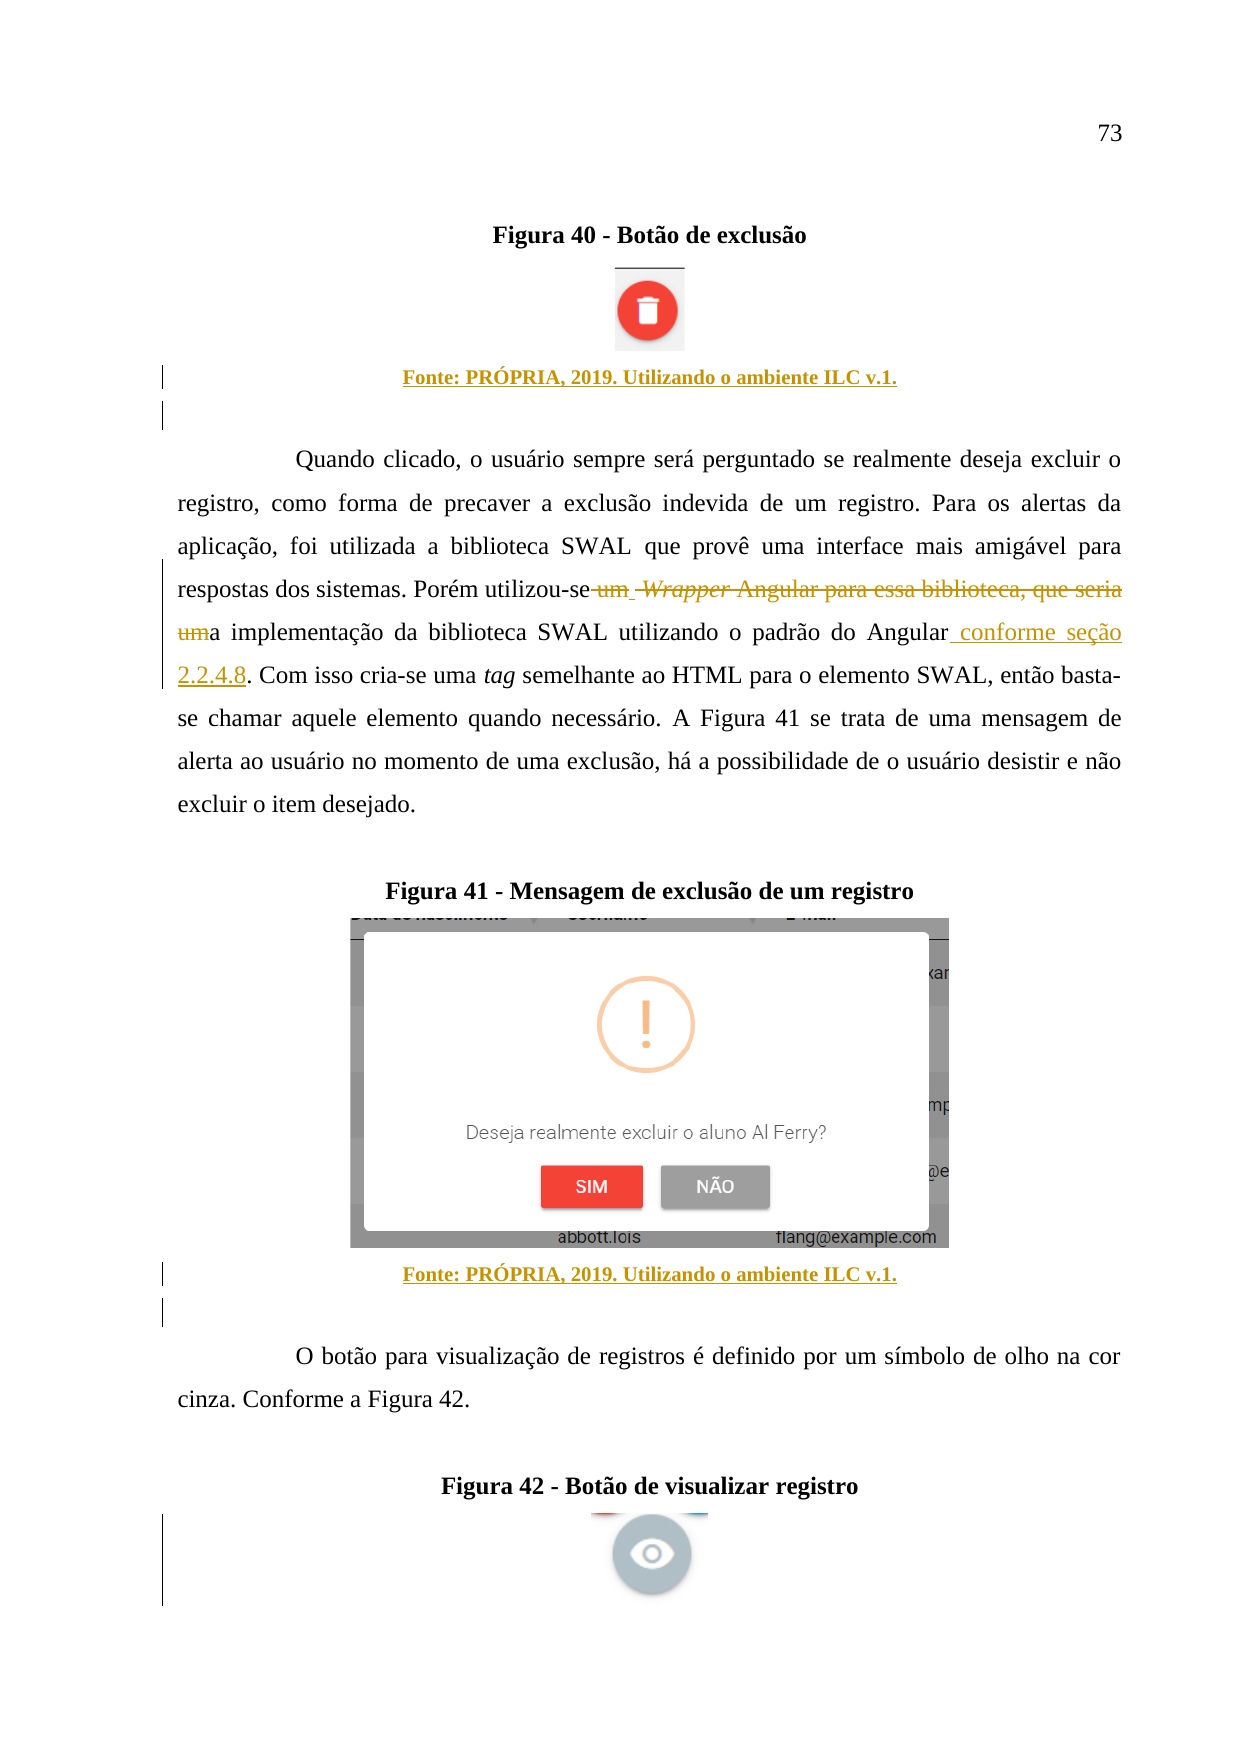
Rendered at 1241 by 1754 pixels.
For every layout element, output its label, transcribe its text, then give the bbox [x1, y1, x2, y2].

text Quando clicado, o usuário sempre será perguntado se realmente deseja excluir o registro, como forma de precaver a exclusão indevida de um registro. Para os alertas da aplicação, foi utilizada a biblioteca SWAL que provê uma interface mais amigável para respostas dos sistemas. Porém utilizou-sea implementação da biblioteca SWAL utilizando o padrão do Angular. Com isso cria-se uma tag semelhante ao HTML para o elemento SWAL, então basta-se chamar aquele elemento quando necessário. A se trata de uma mensagem de alerta ao usuário no momento de uma exclusão, há a possibilidade de o usuário desistir e não excluir o item desejado. [177, 444, 1122, 818]
text O botão para visualização de registros é definido por um símbolo de olho na cor cinza. Conforme a . [177, 1341, 1122, 1413]
picture [591, 1513, 709, 1606]
picture [350, 918, 949, 1248]
picture [614, 263, 685, 351]
